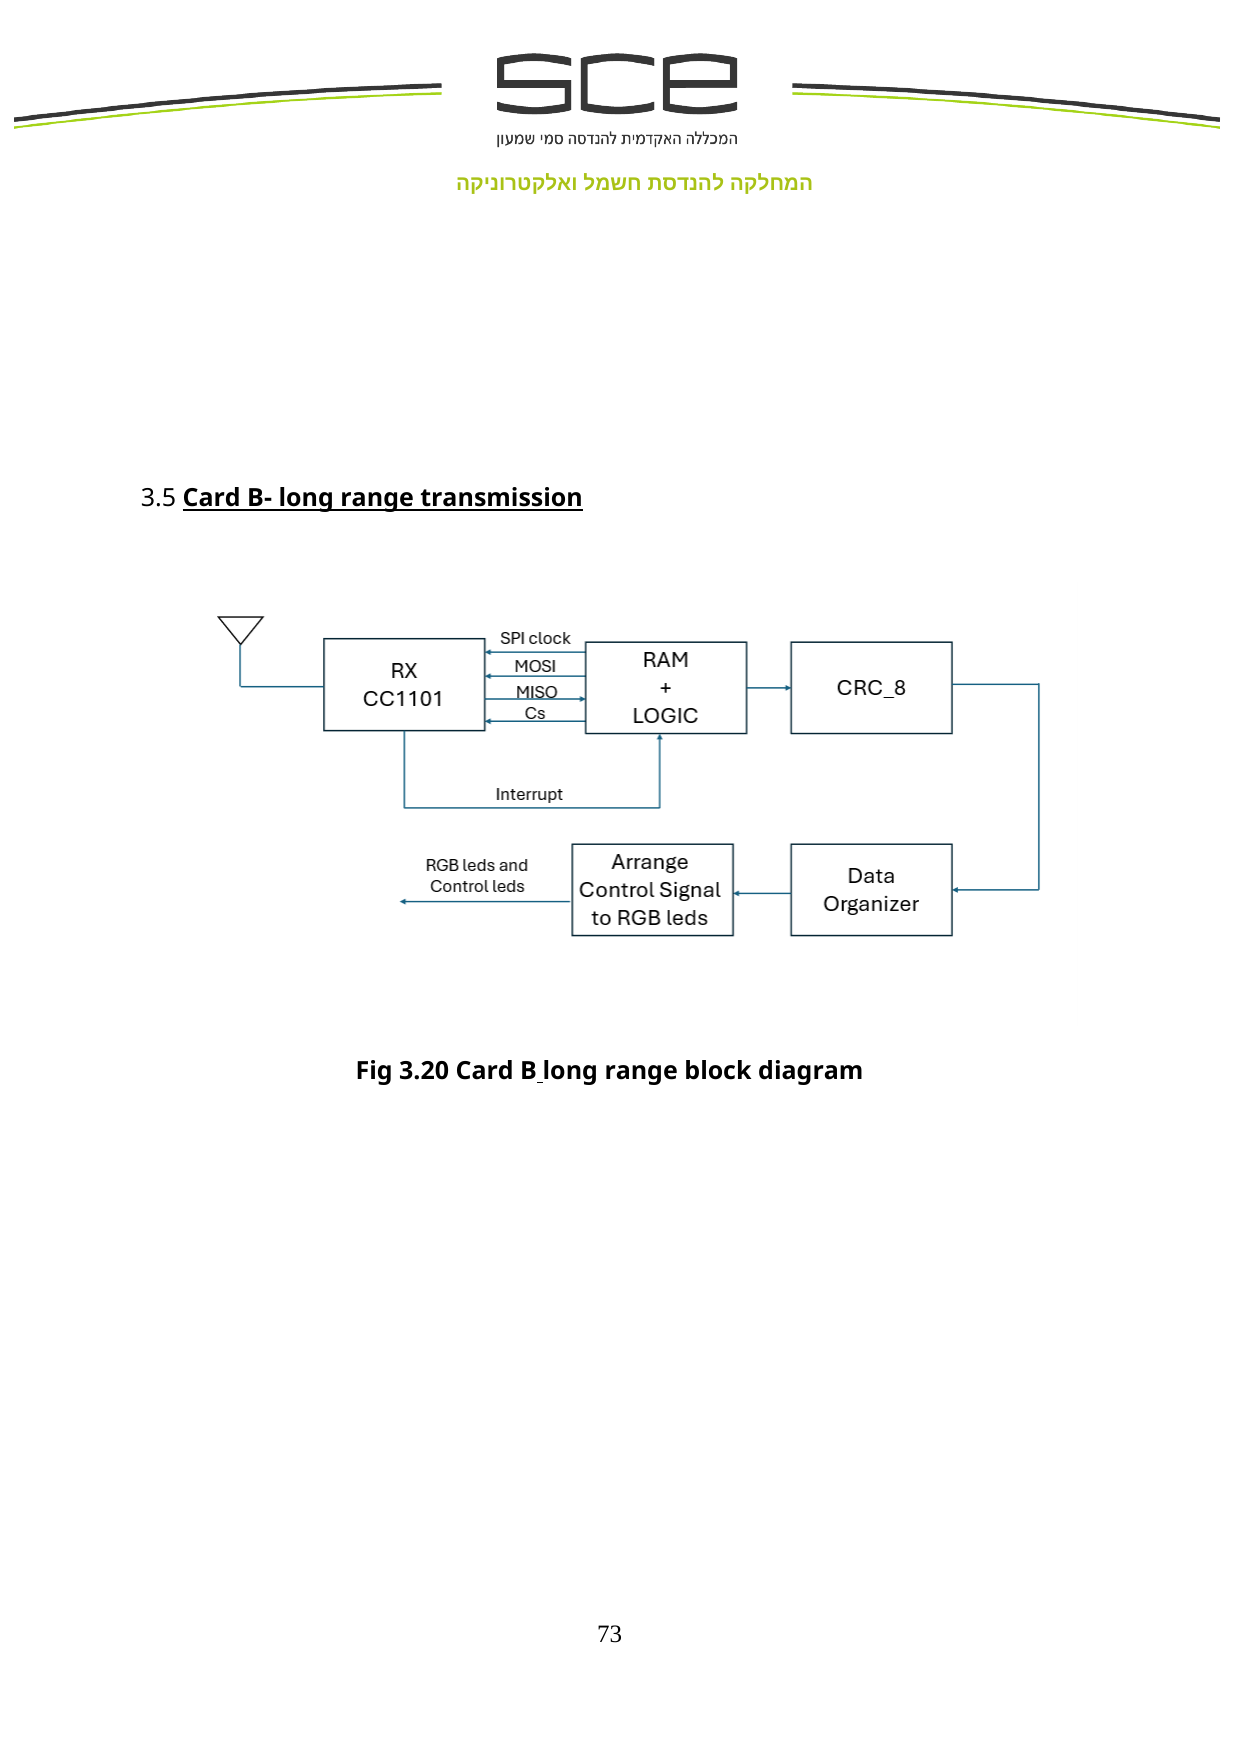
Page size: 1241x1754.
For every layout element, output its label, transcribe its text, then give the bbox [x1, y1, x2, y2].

text Fig 3.20 Card B long range block diagram [141, 1053, 1078, 1087]
picture [14, 0, 1221, 191]
list Card B- long range transmission [141, 480, 1078, 514]
picture [140, 582, 1079, 1026]
